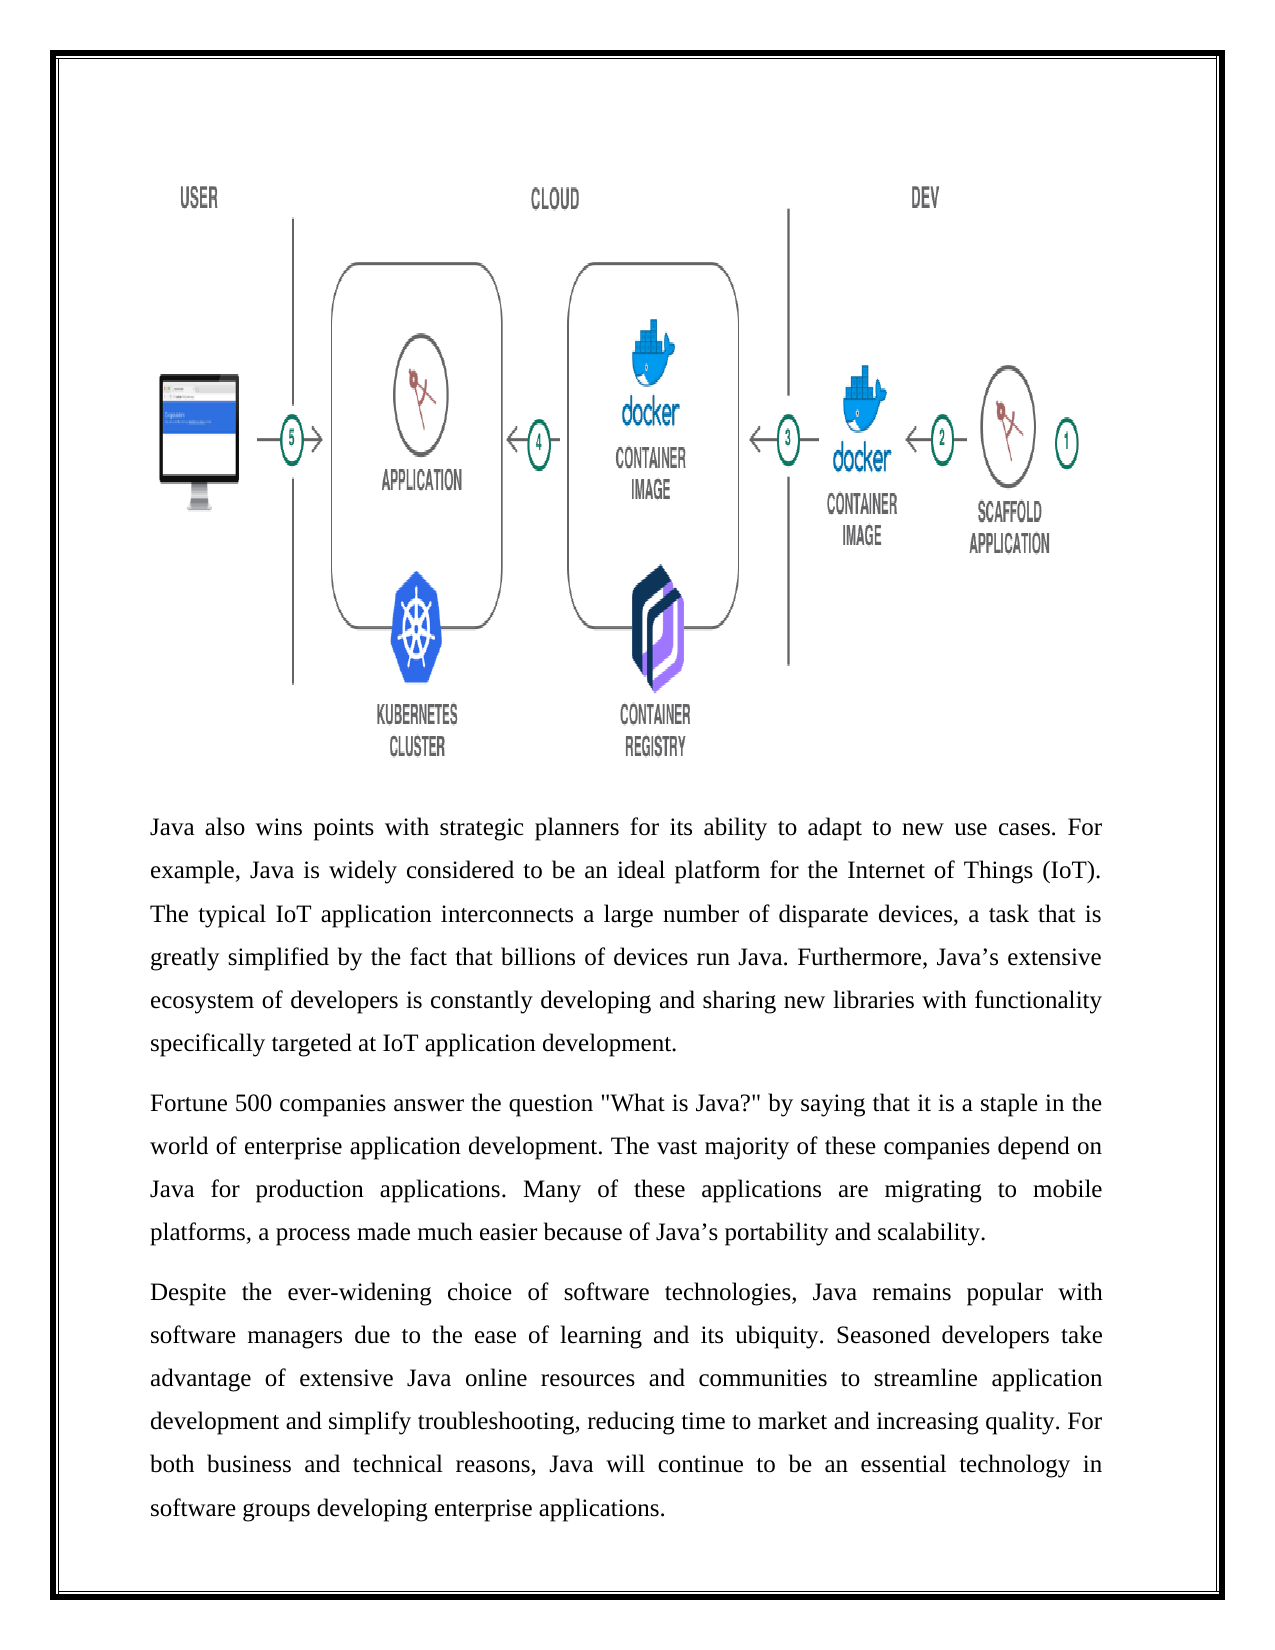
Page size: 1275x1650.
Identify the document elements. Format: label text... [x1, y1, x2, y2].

text Despite the ever-widening choice of software technologies, Java remains popular with software managers due to the ease of learning and its ubiquity. Seasoned developers take advantage of extensive Java online resources and communities to streamline application development and simplify troubleshooting, reducing time to market and increasing quality. For both business and technical reasons, Java will continue to be an essential technology in software groups developing enterprise applications. [150, 1277, 1103, 1521]
picture [150, 148, 1091, 782]
text Fortune 500 companies answer the question "What is Java?" by saying that it is a staple in the world of enterprise application development. The vast majority of these companies depend on Java for production applications. Many of these applications are migrating to mobile platforms, a process made much easier because of Java’s portability and scalability. [150, 1088, 1103, 1246]
text Java also wins points with strategic planners for its ability to adapt to new use cases. For example, Java is widely considered to be an ideal platform for the Internet of Things (IoT). The typical IoT application interconnects a large number of disparate devices, a task that is greatly simplified by the fact that billions of devices run Java. Furthermore, Java’s extensive ecosystem of developers is constantly developing and sharing new libraries with functionality specifically targeted at IoT application development. [150, 812, 1103, 1057]
